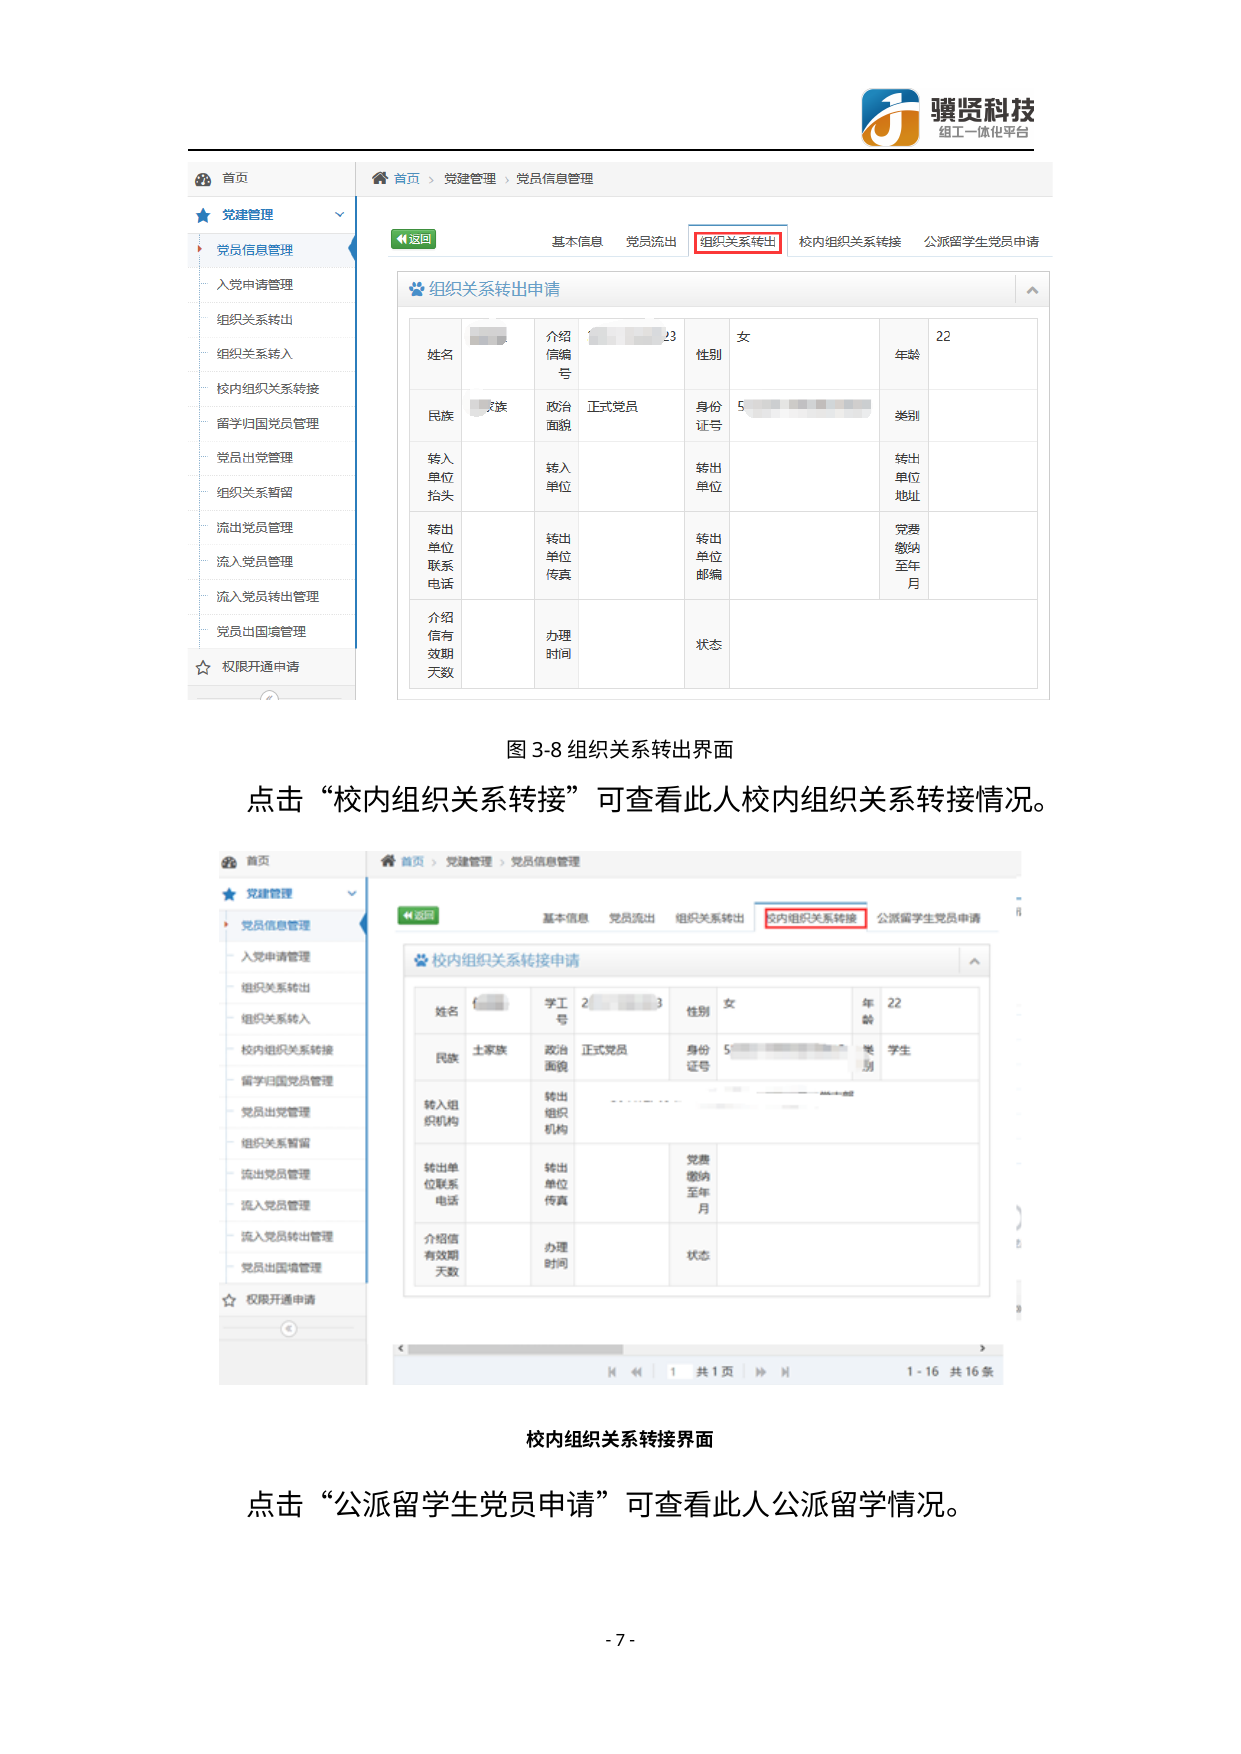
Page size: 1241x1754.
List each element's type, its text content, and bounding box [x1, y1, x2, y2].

text 点击“公派留学生党员申请”可查看此人公派留学情况。 [187, 1470, 1053, 1535]
text 校内组织关系转接界面 [187, 1422, 1053, 1454]
picture [861, 88, 1034, 147]
picture [219, 851, 1022, 1385]
text 点击“校内组织关系转接”可查看此人校内组织关系转接情况。 [187, 765, 1053, 830]
picture [187, 162, 1053, 700]
